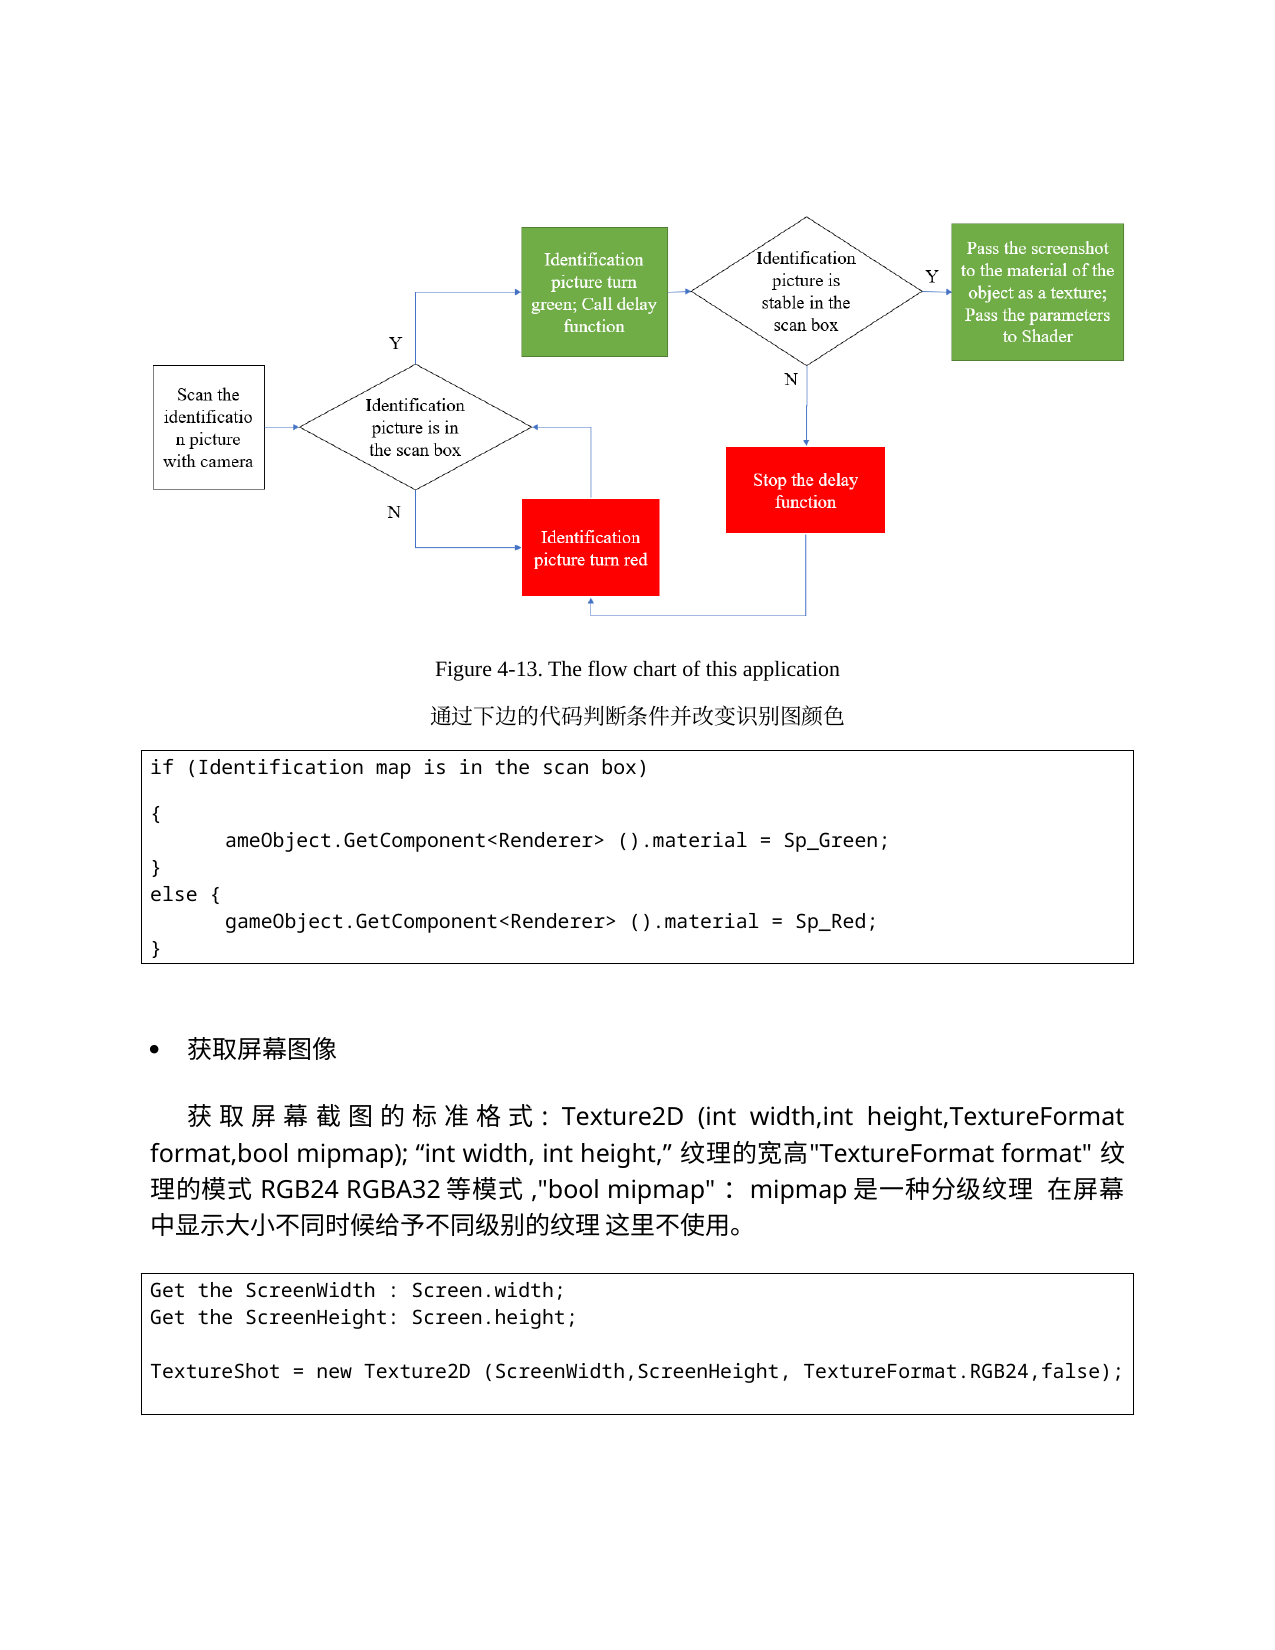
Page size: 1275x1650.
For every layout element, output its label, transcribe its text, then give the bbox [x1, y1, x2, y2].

text Get the ScreenHeight: Screen.height; [150, 1303, 1125, 1330]
text Figure 4-13. The flow chart of this application [150, 656, 1125, 681]
text else { [150, 880, 1125, 907]
text ameObject.GetComponent<Renderer> ().material = Sp_Green; [150, 826, 1125, 853]
text 通过下边的代码判断条件并改变识别图颜色 [150, 699, 1125, 731]
text 获取屏幕截图的标准格式: Texture2D (int width,int height,TextureFormat format,bool mipmap); “int width, int height,” 纹理的宽高"TextureFormat format" 纹理的模式 RGB24 RGBA32等模式 ,"bool mipmap" ：mipmap是一种分级纹理 在屏幕中显示大小不同时候给予不同级别的纹理 这里不使用。 [150, 1097, 1125, 1242]
text } [142, 931, 1133, 963]
text TextureShot = new Texture2D (ScreenWidth,ScreenHeight, TextureFormat.RGB24,false); [150, 1357, 1125, 1384]
text gameObject.GetComponent<Renderer> ().material = Sp_Red; [150, 907, 1125, 931]
text Get the ScreenWidth : Screen.width; [142, 1274, 1133, 1303]
text { [142, 796, 1133, 826]
text } [150, 853, 1125, 880]
list 获取屏幕图像 [150, 1029, 1125, 1066]
picture [150, 177, 1125, 625]
text if (Identification map is in the scan box) [142, 751, 1133, 780]
